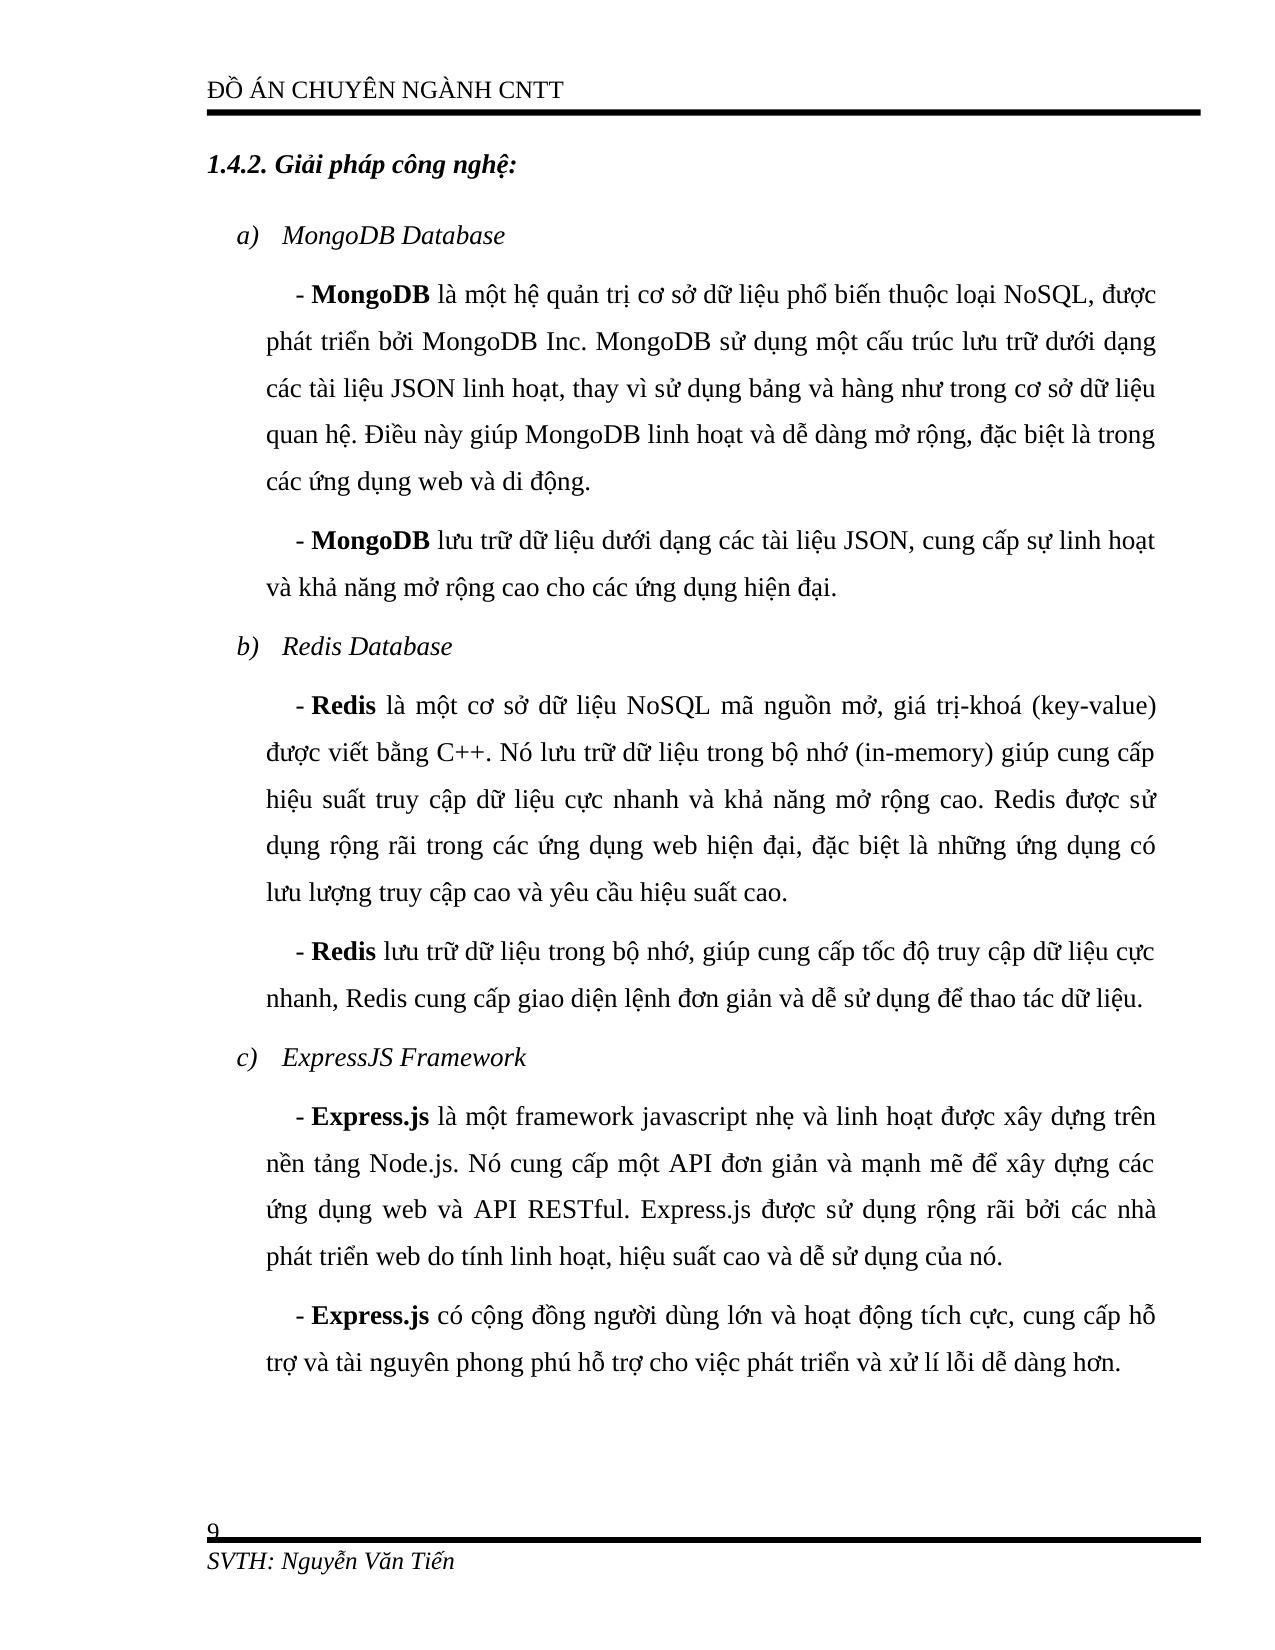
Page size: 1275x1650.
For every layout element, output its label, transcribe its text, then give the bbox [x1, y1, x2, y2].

subtitle Giải pháp công nghệ: [207, 148, 1157, 179]
text Express.js là một framework javascript nhẹ và linh hoạt được xây dựng trên nền tảng Node.js. Nó cung cấp một API đơn giản và mạnh mẽ để xây dựng các ứng dụng web và API RESTful. Express.js được sử dụng rộng rãi bởi các nhà phát triển web do tính linh hoạt, hiệu suất cao và dễ sử dụng của nó. [266, 1100, 1157, 1271]
subtitle ExpressJS Framework [236, 1041, 1157, 1072]
subtitle MongoDB Database [236, 219, 1157, 251]
text MongoDB lưu trữ dữ liệu dưới dạng các tài liệu JSON, cung cấp sự linh hoạt và khả năng mở rộng cao cho các ứng dụng hiện đại. [266, 524, 1157, 602]
subtitle Redis Database [236, 630, 1157, 661]
text MongoDB là một hệ quản trị cơ sở dữ liệu phổ biến thuộc loại NoSQL, được phát triển bởi MongoDB Inc. MongoDB sử dụng một cấu trúc lưu trữ dưới dạng các tài liệu JSON linh hoạt, thay vì sử dụng bảng và hàng như trong cơ sở dữ liệu quan hệ. Điều này giúp MongoDB linh hoạt và dễ dàng mở rộng, đặc biệt là trong các ứng dụng web và di động. [266, 278, 1157, 496]
text Express.js có cộng đồng người dùng lớn và hoạt động tích cực, cung cấp hỗ trợ và tài nguyên phong phú hỗ trợ cho việc phát triển và xử lí lỗi dễ dàng hơn. [266, 1299, 1157, 1377]
text Redis lưu trữ dữ liệu trong bộ nhớ, giúp cung cấp tốc độ truy cập dữ liệu cực nhanh, Redis cung cấp giao diện lệnh đơn giản và dễ sử dụng để thao tác dữ liệu. [266, 935, 1157, 1013]
text Redis là một cơ sở dữ liệu NoSQL mã nguồn mở, giá trị-khoá (key-value) được viết bằng C++. Nó lưu trữ dữ liệu trong bộ nhớ (in-memory) giúp cung cấp hiệu suất truy cập dữ liệu cực nhanh và khả năng mở rộng cao. Redis được sử dụng rộng rãi trong các ứng dụng web hiện đại, đặc biệt là những ứng dụng có lưu lượng truy cập cao và yêu cầu hiệu suất cao. [266, 689, 1157, 907]
